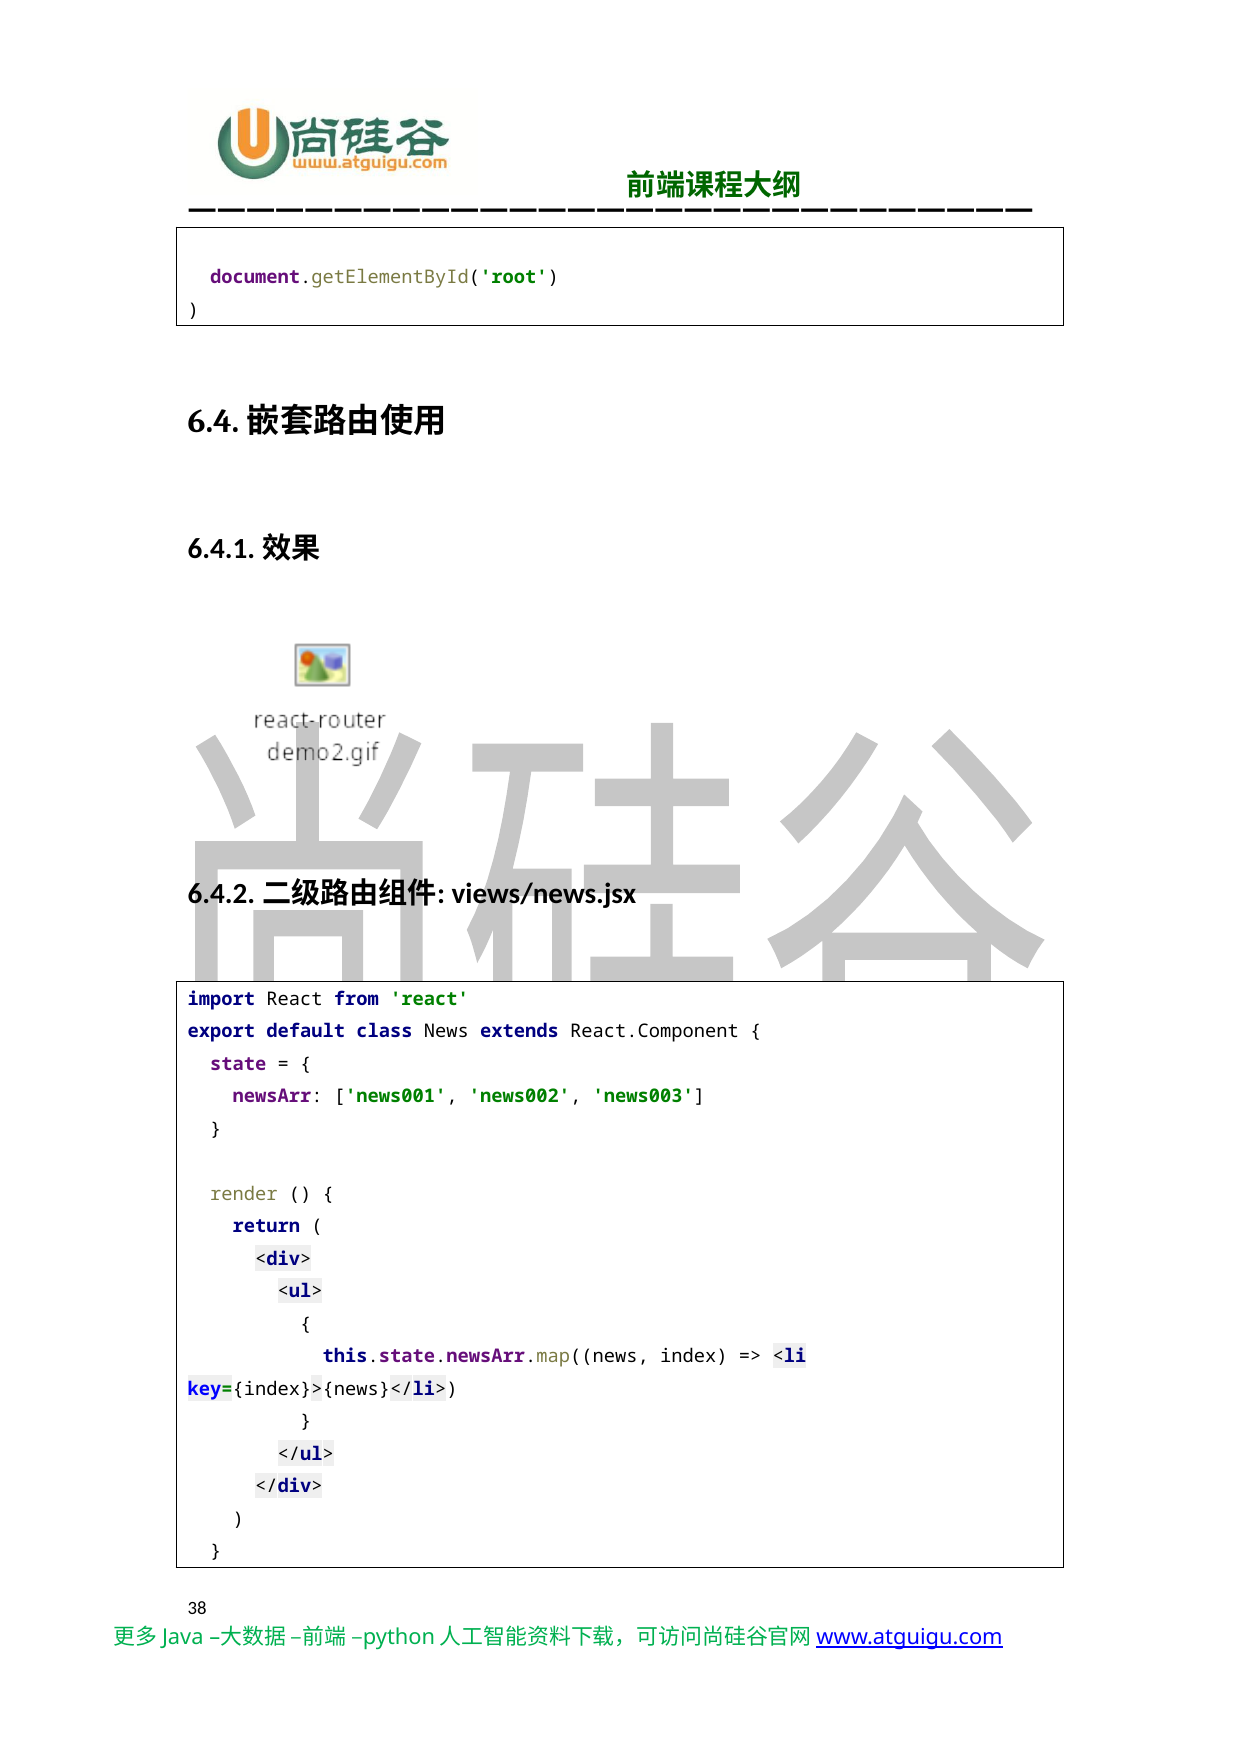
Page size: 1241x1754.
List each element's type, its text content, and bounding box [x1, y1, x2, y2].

subtitle 6.4. 嵌套路由使用 [187, 386, 1053, 451]
picture [187, 88, 479, 195]
subtitle 6.4.2. 二级路由组件: views/news.jsx [187, 858, 1053, 923]
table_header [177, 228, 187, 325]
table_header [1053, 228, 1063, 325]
subtitle 6.4.1. 效果 [187, 513, 1053, 578]
